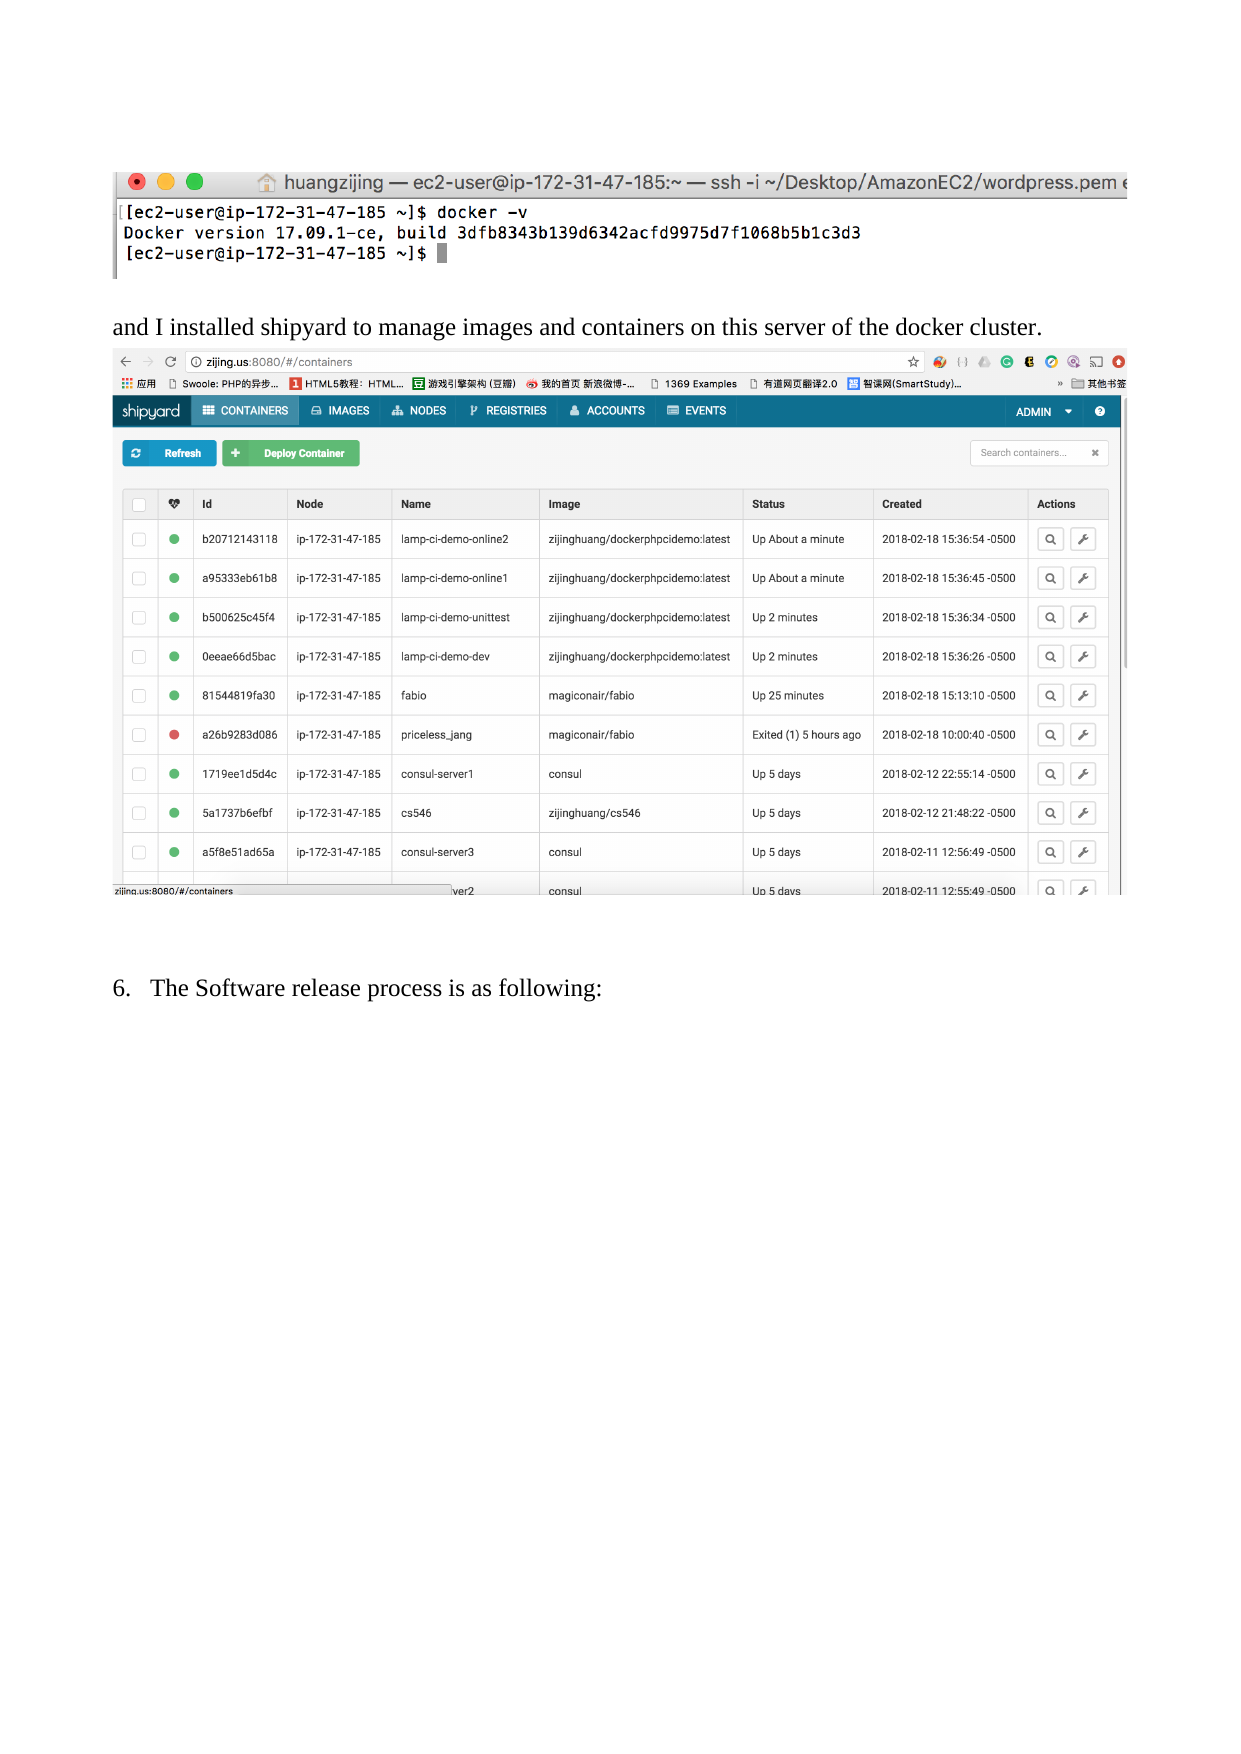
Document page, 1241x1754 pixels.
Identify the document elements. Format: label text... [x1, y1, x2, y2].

list The Software release process is as following: [112, 965, 1128, 1009]
text and I installed shipyard to manage images and containers on this server of the docker cluster. [112, 304, 1128, 348]
picture [112, 172, 1128, 279]
picture [112, 348, 1128, 895]
